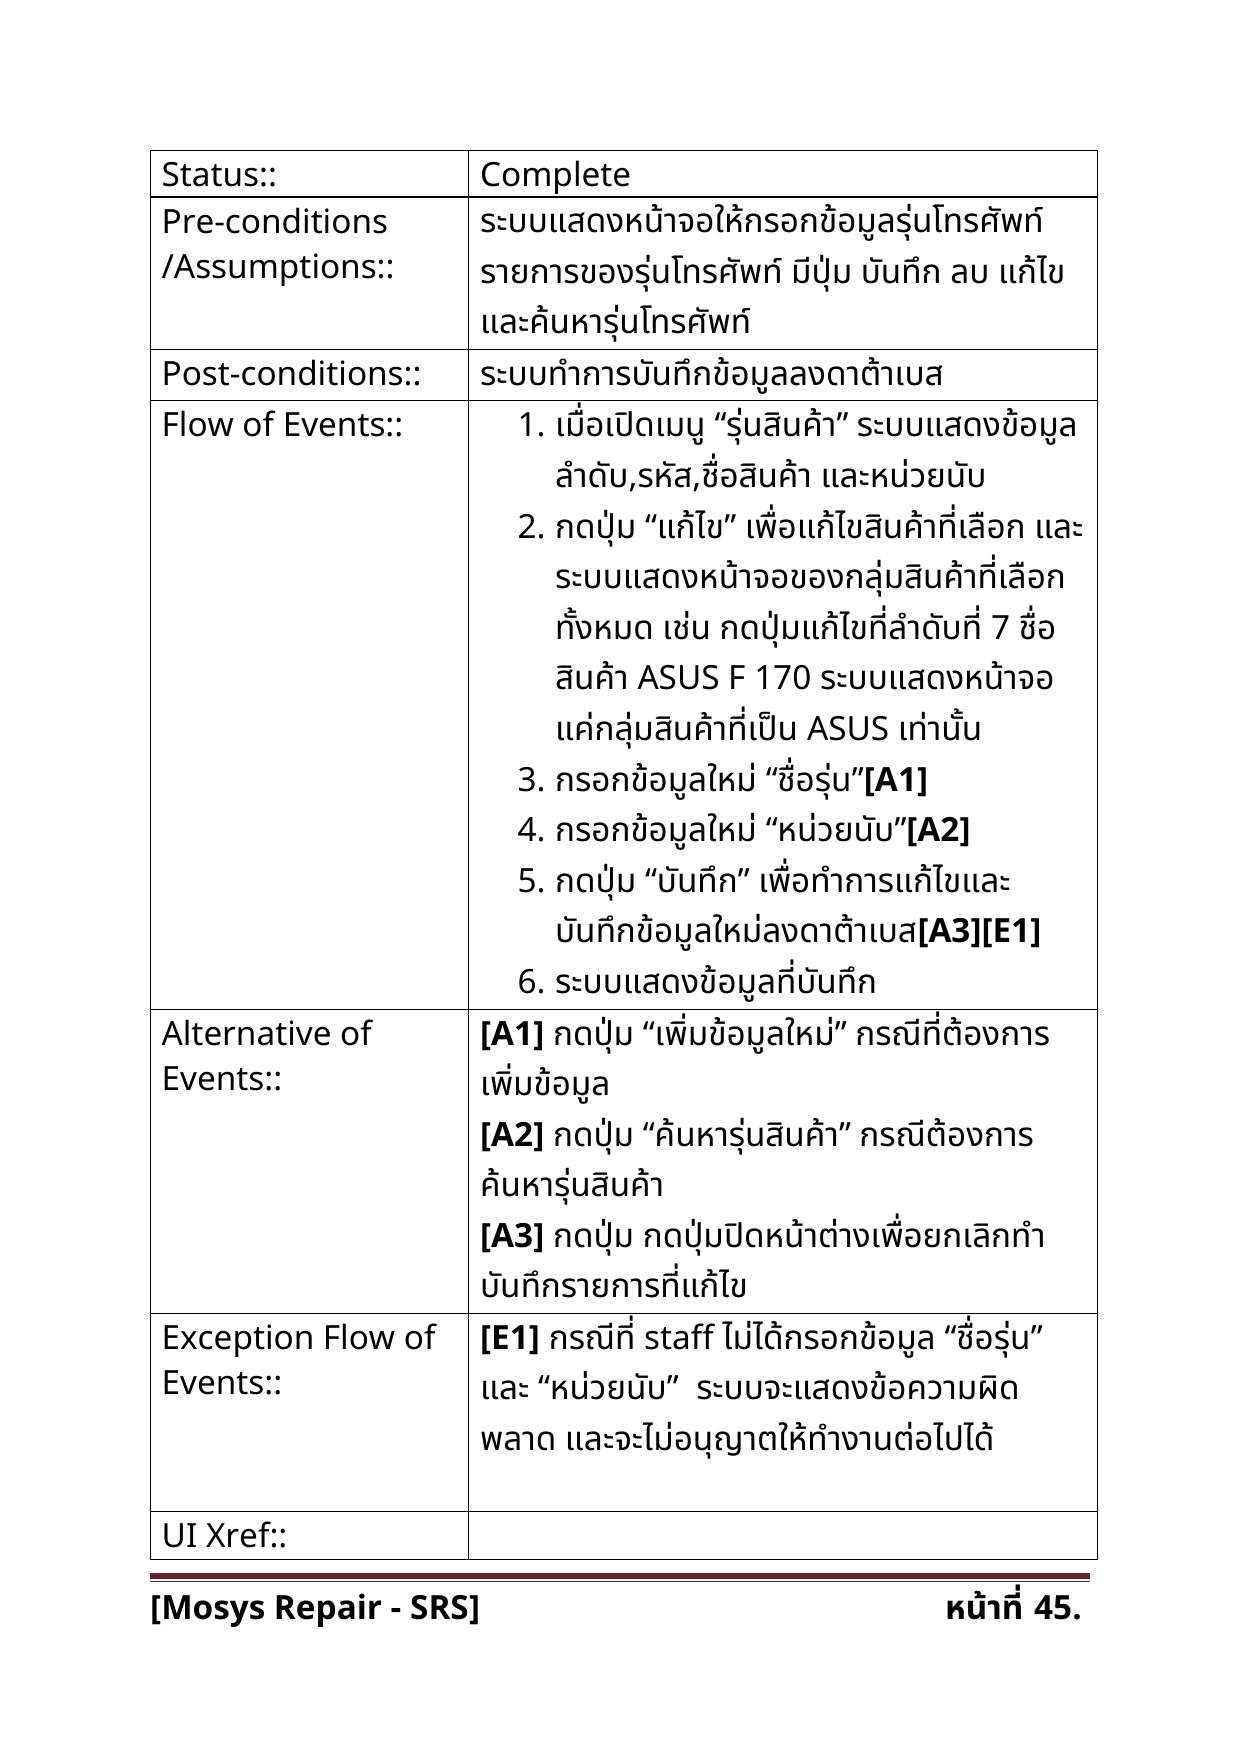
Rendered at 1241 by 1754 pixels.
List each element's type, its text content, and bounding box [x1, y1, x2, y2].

table_cell Complete [469, 151, 1097, 196]
table_cell [469, 1512, 1097, 1559]
table_cell เมื่อเปิดเมนู “รุ่นสินค้า” ระบบแสดงข้อมูลลำดับ,รหัส,ชื่อสินค้า และหน่วยนับ กดปุ่ม “แก้ไข” เพื่อแก้ไขสินค้าที่เลือก และระบบแสดงหน้าจอของกลุ่มสินค้าที่เลือกทั้งหมด เช่น กดปุ่มแก้ไขที่ลำดับที่ 7 ชื่อสินค้า ASUS F 170 ระบบแสดงหน้าจอแค่กลุ่มสินค้าที่เป็น ASUS เท่านั้น กรอกข้อมูลใหม่ “ชื่อรุ่น”[A1] กรอกข้อมูลใหม่ “หน่วยนับ”[A2] กดปุ่ม “บันทึก” เพื่อทำการแก้ไขและบันทึกข้อมูลใหม่ลงดาต้าเบส[A3][E1] ระบบแสดงข้อมูลที่บันทึก [469, 401, 1097, 1008]
table_cell UI Xref:: [151, 1512, 468, 1559]
table_cell Flow of Events:: [151, 401, 468, 1008]
table_cell Pre-conditions /Assumptions:: [151, 198, 468, 349]
table_cell Alternative of Events:: [151, 1010, 468, 1313]
table_cell [E1] กรณีที่ staff ไม่ได้กรอกข้อมูล “ชื่อรุ่น” และ “หน่วยนับ” ระบบจะแสดงข้อความผิดพลาด และจะไม่อนุญาตให้ทํางานต่อไปได้ [469, 1314, 1097, 1511]
table_cell Status:: [151, 151, 468, 196]
table_cell ระบบทำการบันทึกข้อมูลลงดาต้าเบส [469, 350, 1097, 400]
table_cell [A1] กดปุ่ม “เพิ่มข้อมูลใหม่” กรณีที่ต้องการเพิ่มข้อมูล [A2] กดปุ่ม “ค้นหารุ่นสินค้า” กรณีต้องการค้นหารุ่นสินค้า [A3] กดปุ่ม กดปุ่มปิดหน้าต่างเพื่อยกเลิกทำบันทึกรายการที่แก้ไข [469, 1010, 1097, 1313]
table_cell Exception Flow of Events:: [151, 1314, 468, 1511]
table_cell ระบบแสดงหน้าจอให้กรอกข้อมูลรุ่นโทรศัพท์ รายการของรุ่นโทรศัพท์ มีปุ่ม บันทึก ลบ แก้ไข และค้นหารุ่นโทรศัพท์ [469, 198, 1097, 349]
table_cell Post-conditions:: [151, 350, 468, 400]
